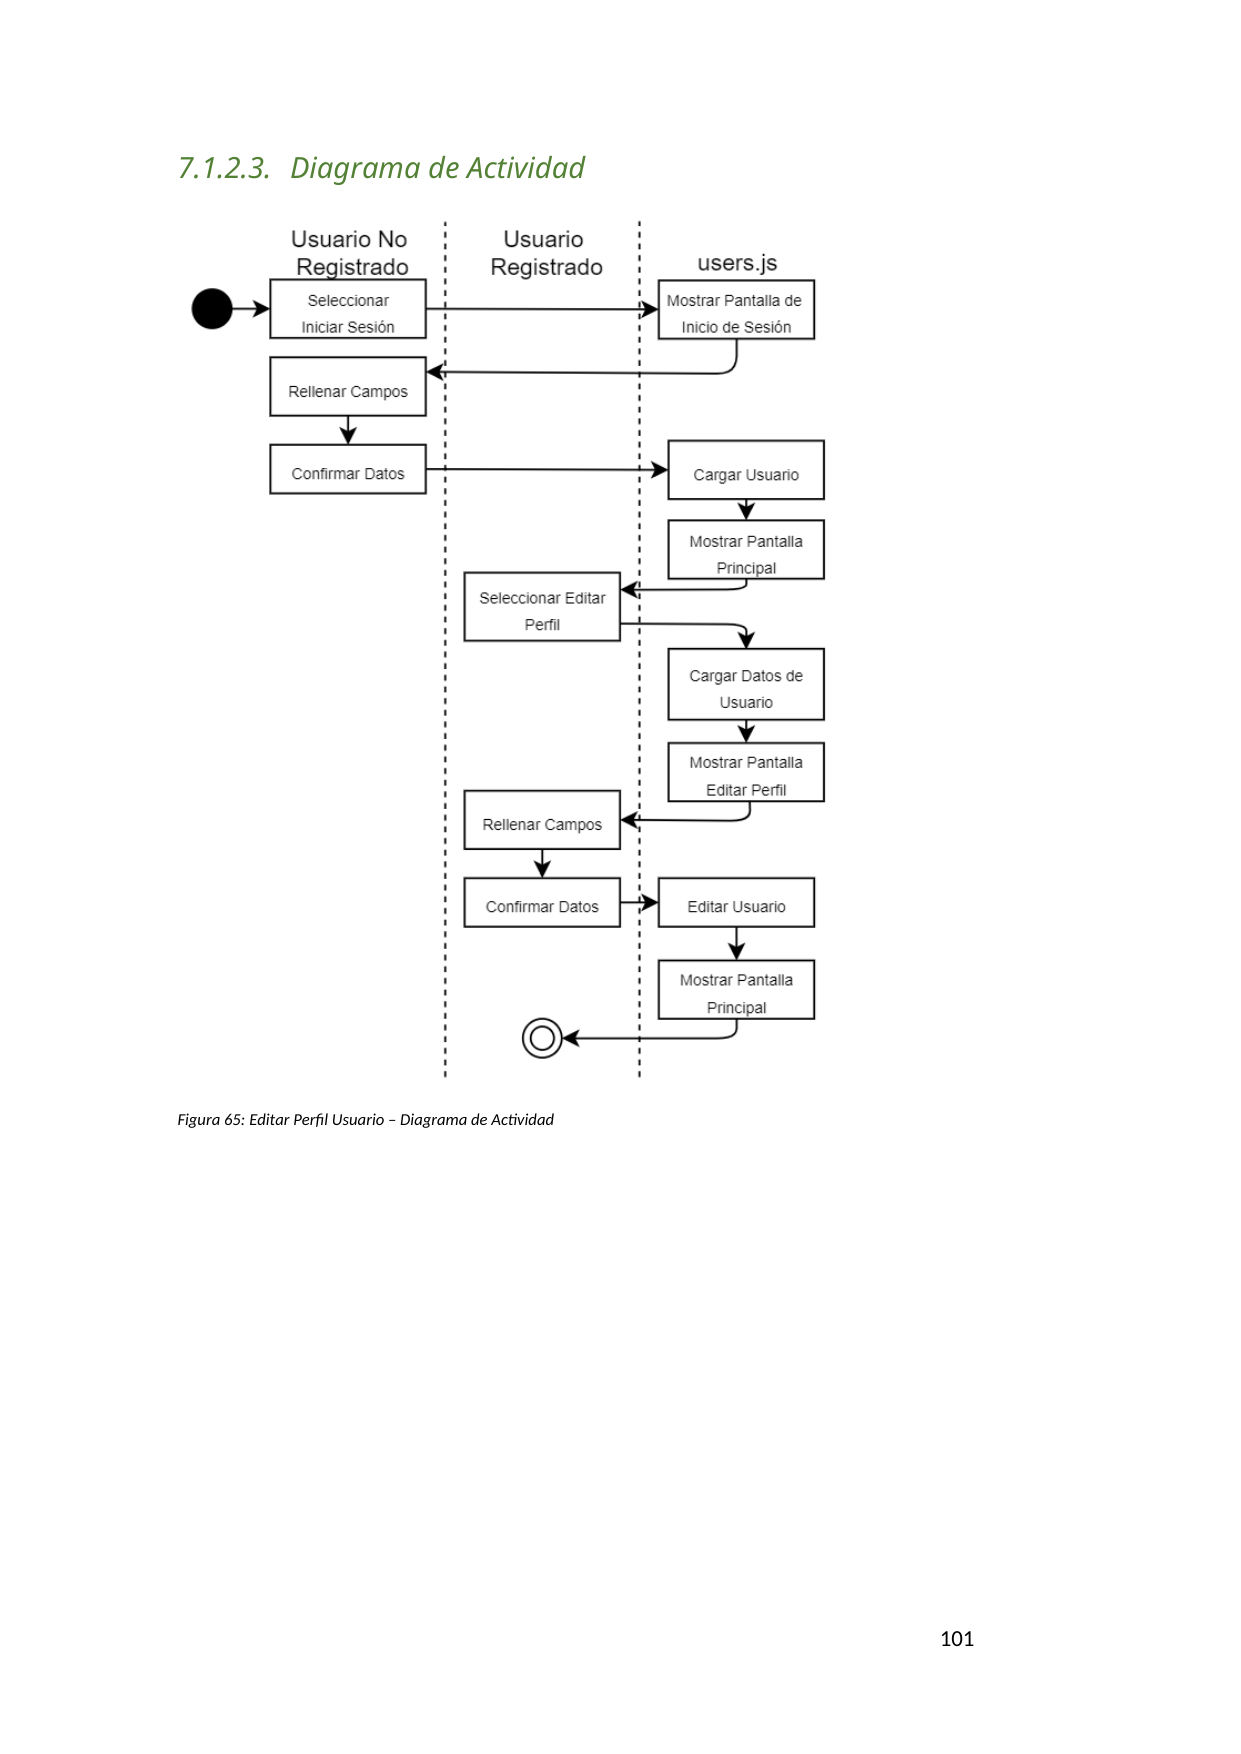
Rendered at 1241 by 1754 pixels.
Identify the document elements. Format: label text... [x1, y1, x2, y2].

picture [177, 215, 844, 1091]
subtitle Diagrama de Actividad [177, 148, 974, 187]
text Figura 65: Editar Perfil Usuario – Diagrama de Actividad [177, 1109, 974, 1130]
